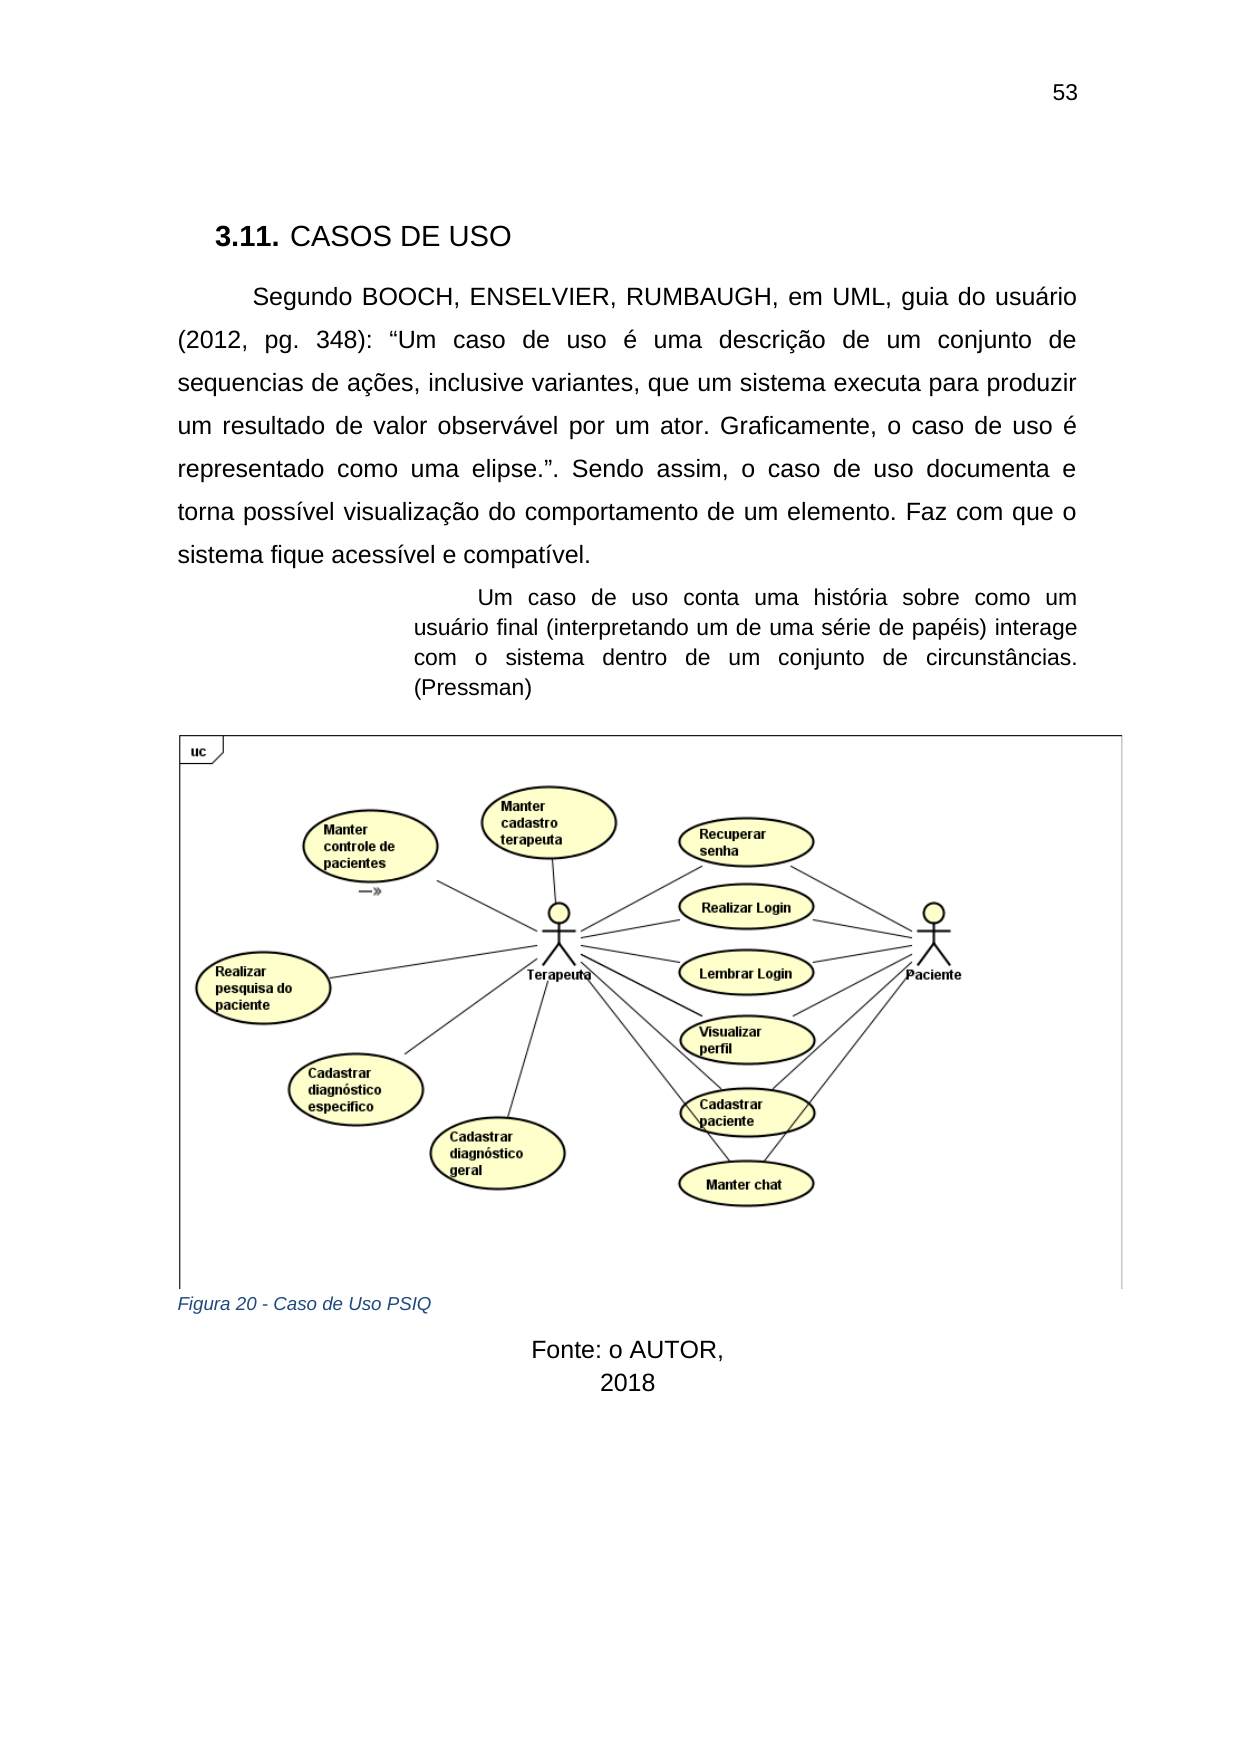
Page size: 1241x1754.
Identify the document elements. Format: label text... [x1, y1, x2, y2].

text Fonte: o AUTOR, [177, 1335, 1078, 1363]
text Segundo BOOCH, ENSELVIER, RUMBAUGH, em UML, guia do usuário (2012, pg. 348): “Um caso de uso é uma descrição de um conjunto de sequencias de ações, inclusive variantes, que um sistema executa para produzir um resultado de valor observável por um ator. Graficamente, o caso de uso é representado como uma elipse.”. Sendo assim, o caso de uso documenta e torna possível visualização do comportamento de um elemento. Faz com que o sistema fique acessível e compatível. [177, 282, 1078, 569]
text Um caso de uso conta uma história sobre como um usuário final (interpretando um de uma série de papéis) interage com o sistema dentro de um conjunto de circunstâncias.(Pressman) [413, 583, 1078, 701]
picture [177, 734, 1123, 1289]
list CASOS DE USO [215, 219, 1078, 252]
text 2018 [177, 1368, 1078, 1396]
